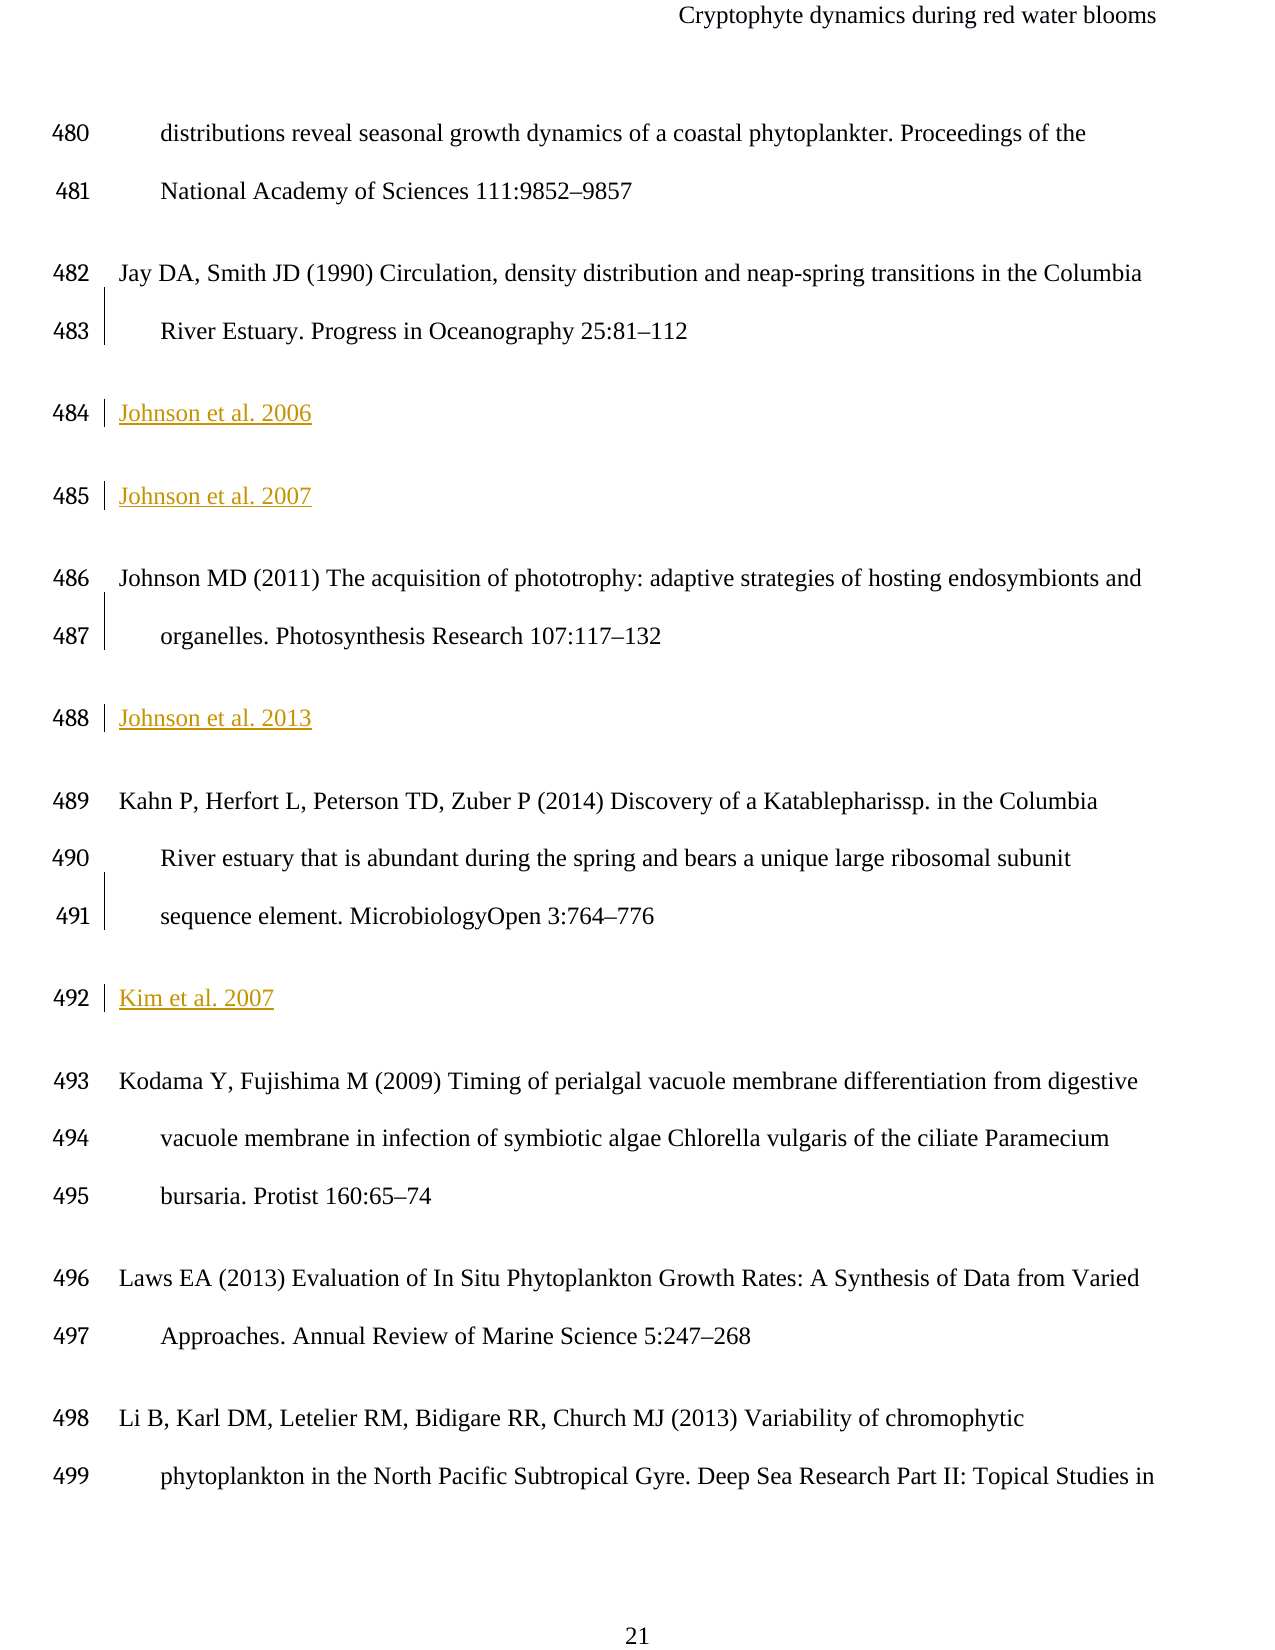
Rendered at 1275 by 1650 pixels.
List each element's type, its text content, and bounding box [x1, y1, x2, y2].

text Laws EA (2013) Evaluation of In Situ Phytoplankton Growth Rates: A Synthesis of Data from Varied Approaches. Annual Review of Marine Science 5:247–268 [118, 1263, 1156, 1350]
text Jay DA, Smith JD (1990) Circulation, density distribution and neap-spring transitions in the Columbia River Estuary. Progress in Oceanography 25:81–112 [118, 258, 1156, 345]
text Kodama Y, Fujishima M (2009) Timing of perialgal vacuole membrane differentiation from digestive vacuole membrane in infection of symbiotic algae Chlorella vulgaris of the ciliate Paramecium bursaria. Protist 160:65–74 [118, 1066, 1156, 1210]
text Kahn P, Herfort L, Peterson TD, Zuber P (2014) Discovery of a Katablepharissp. in the Columbia River estuary that is abundant during the spring and bears a unique large ribosomal subunit sequence element. MicrobiologyOpen 3:764–776 [118, 786, 1156, 930]
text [118, 118, 1156, 205]
text Johnson MD (2011) The acquisition of phototrophy: adaptive strategies of hosting endosymbionts and organelles. Photosynthesis Research 107:117–132 [118, 563, 1156, 650]
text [118, 1403, 1156, 1490]
